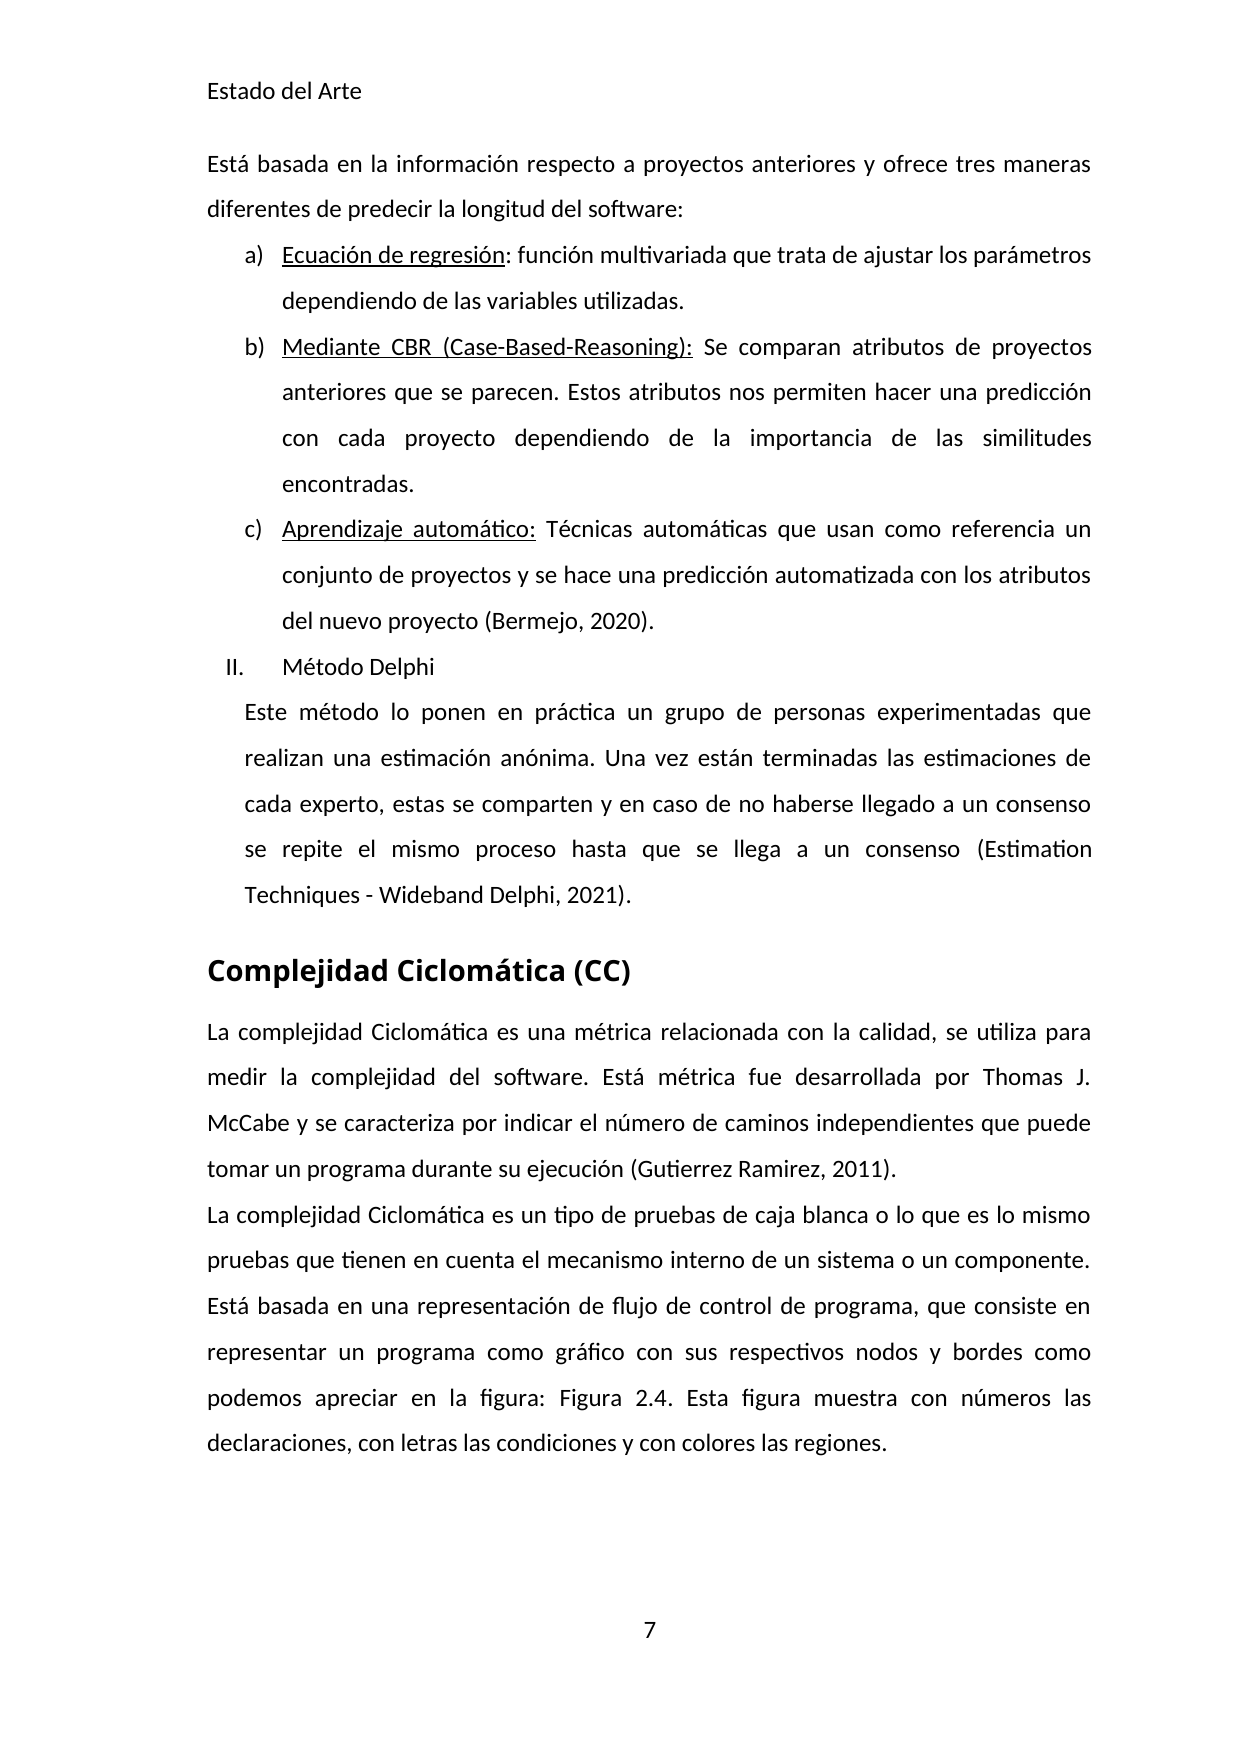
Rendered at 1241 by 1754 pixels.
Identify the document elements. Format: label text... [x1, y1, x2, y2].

list Aprendizaje automático: Técnicas automáticas que usan como referencia un conjunto de proyectos y se hace una predicción automatizada con los atributos del nuevo proyecto. [244, 513, 1092, 636]
text Está basada en la información respecto a proyectos anteriores y ofrece tres maneras diferentes de predecir la longitud del software: [207, 148, 1092, 224]
list Ecuación de regresión: función multivariada que trata de ajustar los parámetros dependiendo de las variables utilizadas. [244, 239, 1092, 315]
list Mediante CBR (Case-Based-Reasoning): Se comparan atributos de proyectos anteriores que se parecen. Estos atributos nos permiten hacer una predicción con cada proyecto dependiendo de la importancia de las similitudes encontradas. [244, 331, 1092, 498]
text La complejidad Ciclomática es una métrica relacionada con la calidad, se utiliza para medir la complejidad del software. Está métrica fue desarrollada por Thomas J. McCabe y se caracteriza por indicar el número de caminos independientes que puede tomar un programa durante su ejecución. [207, 1016, 1092, 1183]
text La complejidad Ciclomática es un tipo de pruebas de caja blanca o lo que es lo mismo pruebas que tienen en cuenta el mecanismo interno de un sistema o un componente. Está basada en una representación de flujo de control de programa, que consiste en representar un programa como gráfico con sus respectivos nodos y bordes como podemos apreciar en la figura: Figura 2.4. Esta figura muestra con números las declaraciones, con letras las condiciones y con colores las regiones. [207, 1199, 1092, 1458]
list Método Delphi [244, 651, 1092, 681]
subtitle Complejidad Ciclomática (CC) [207, 950, 1092, 990]
text Este método lo ponen en práctica un grupo de personas experimentadas que realizan una estimación anónima. Una vez están terminadas las estimaciones de cada experto, estas se comparten y en caso de no haberse llegado a un consenso se repite el mismo proceso hasta que se llega a un consenso. [244, 696, 1092, 910]
